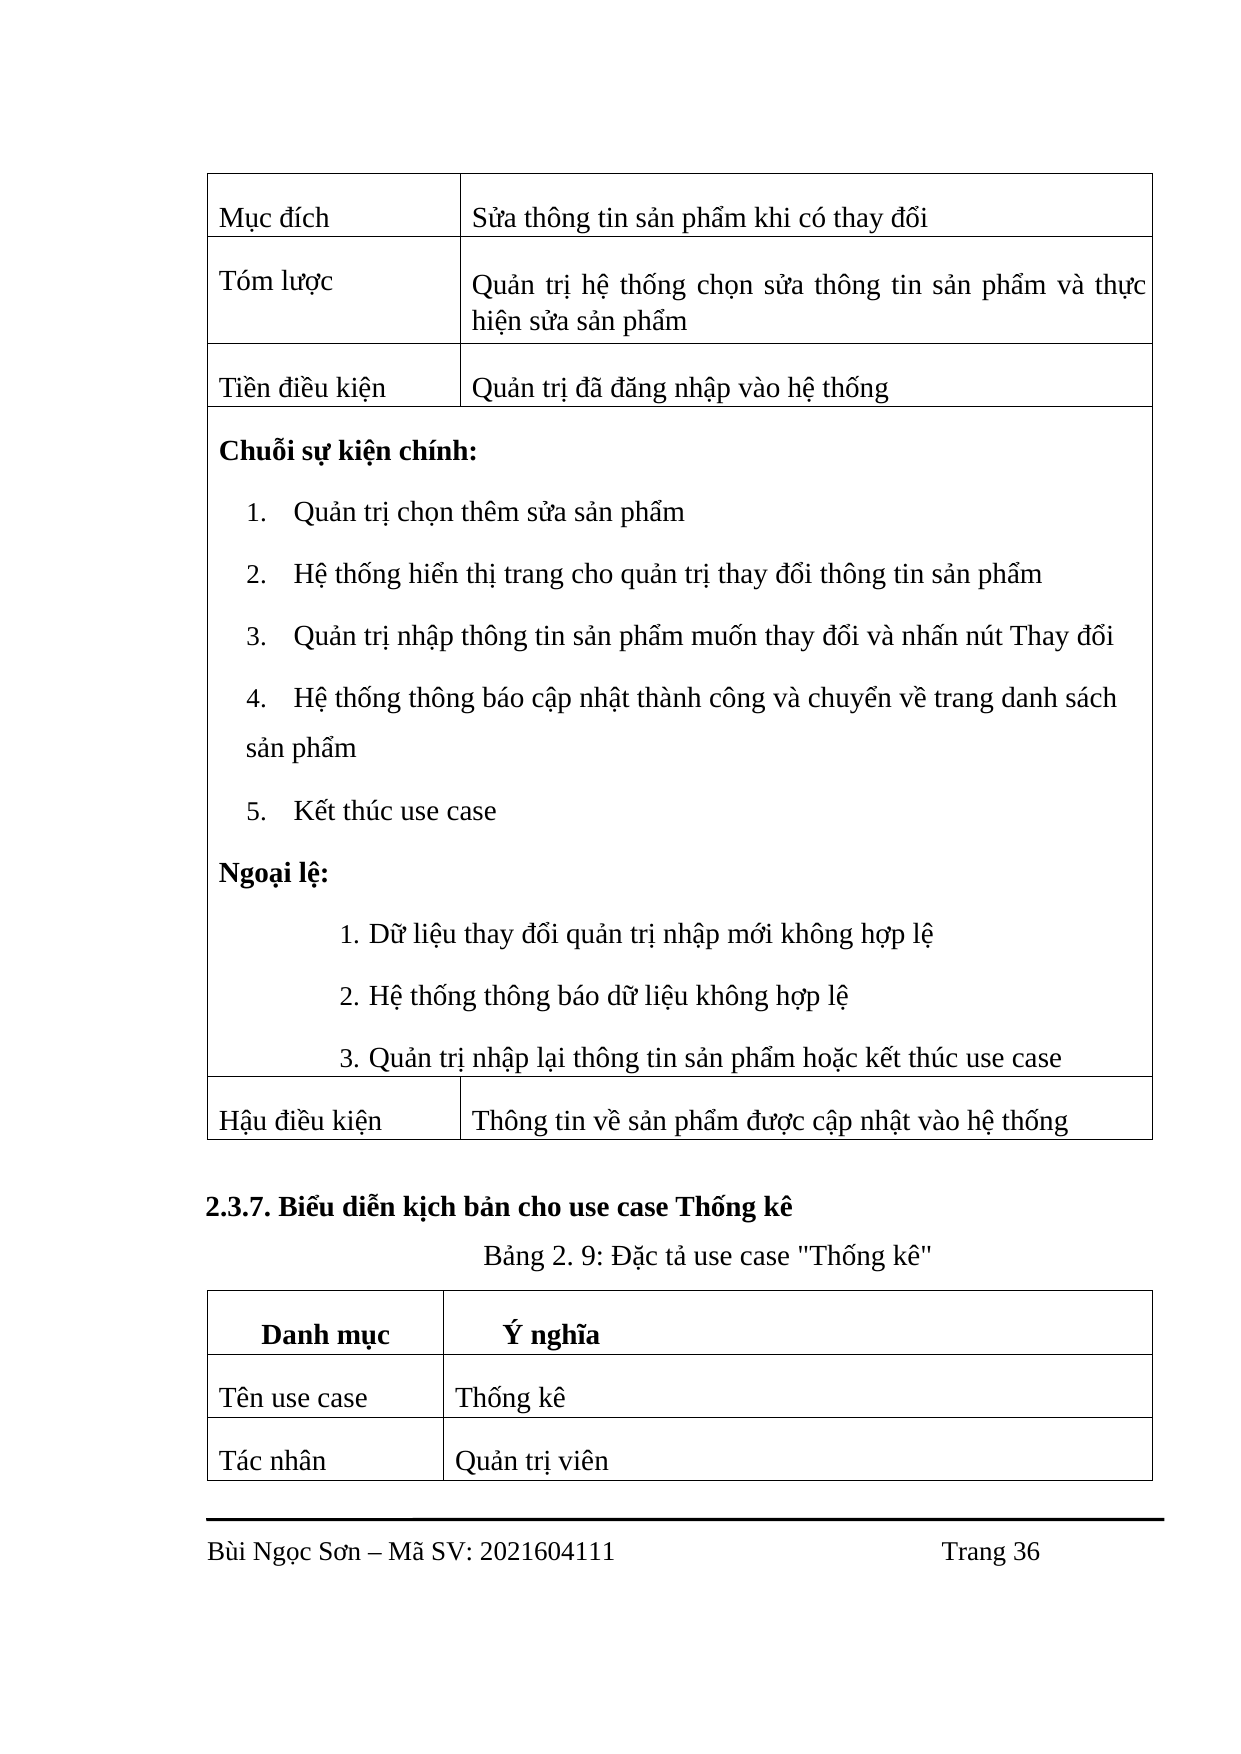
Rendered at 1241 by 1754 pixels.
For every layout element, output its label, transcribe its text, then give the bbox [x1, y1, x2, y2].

table_cell Tóm lược [208, 237, 460, 343]
table_cell Quản trị đã đăng nhập vào hệ thống [461, 344, 1152, 406]
table_cell Thống kê [444, 1355, 1152, 1417]
table_header Ý nghĩa [444, 1291, 1152, 1353]
table_cell Thông tin về sản phẩm được cập nhật vào hệ thống [461, 1077, 1152, 1139]
table_cell Mục đích [208, 174, 460, 236]
table_cell Quản trị viên [444, 1418, 1152, 1480]
table_cell Tác nhân [208, 1418, 443, 1480]
table_cell Tên use case [208, 1355, 443, 1417]
table_cell Tiền điều kiện [208, 344, 460, 406]
table_cell Chuỗi sự kiện chính: Quản trị chọn thêm sửa sản phẩm Hệ thống hiển thị trang cho quản trị thay đổi thông tin sản phẩm Quản trị nhập thông tin sản phẩm muốn thay đổi và nhấn nút Thay đổi Hệ thống thông báo cập nhật thành công và chuyển về trang danh sách sản phẩm Kết thúc use case Ngoại lệ: Dữ liệu thay đổi quản trị nhập mới không hợp lệ Hệ thống thông báo dữ liệu không hợp lệ Quản trị nhập lại thông tin sản phẩm hoặc kết thúc use case [208, 407, 1152, 1076]
table_header Danh mục [208, 1291, 443, 1353]
subtitle 2.3.7. Biểu diễn kịch bản cho use case Thống kê [205, 1189, 1122, 1223]
table_cell Hậu điều kiện [208, 1077, 460, 1139]
table_cell Quản trị hệ thống chọn sửa thông tin sản phẩm và thực hiện sửa sản phẩm [461, 237, 1152, 343]
table_cell Sửa thông tin sản phẩm khi có thay đổi [461, 174, 1152, 236]
